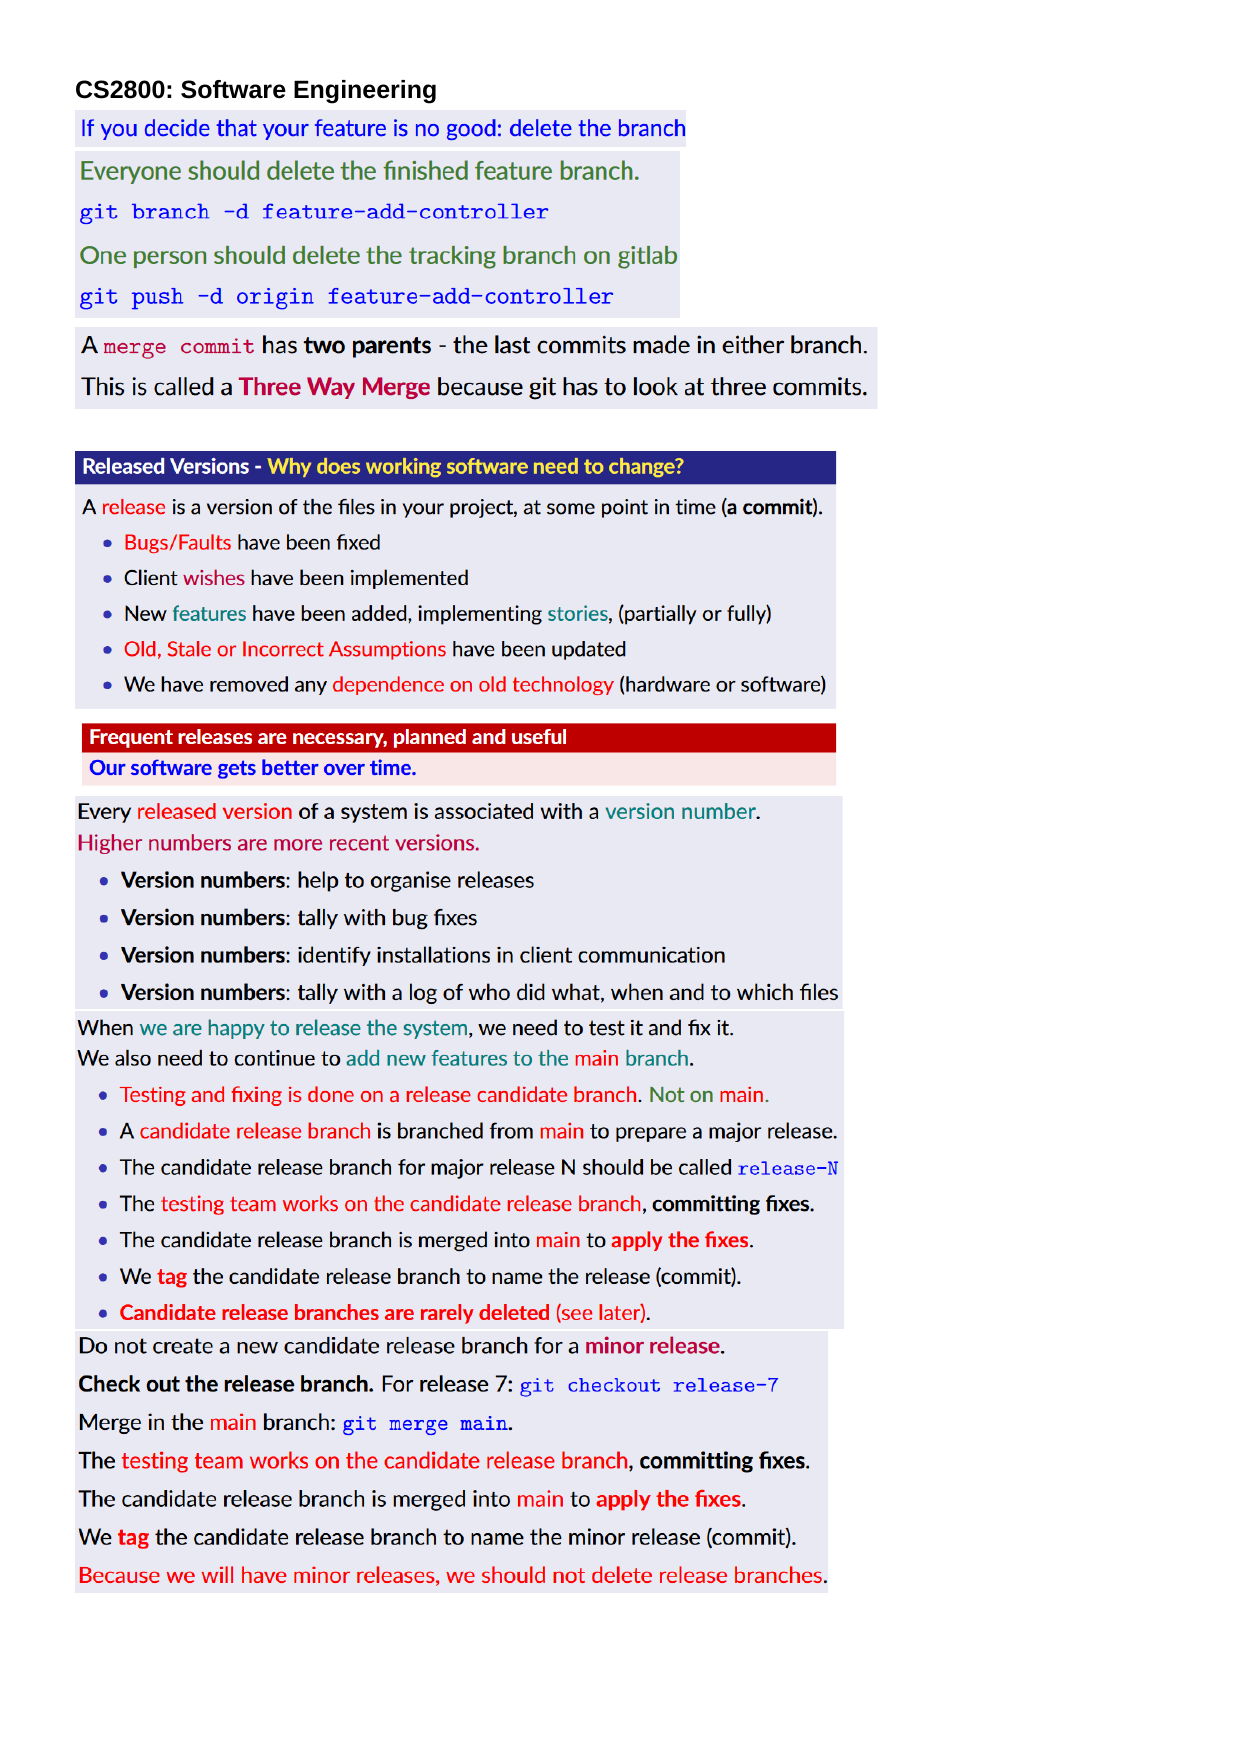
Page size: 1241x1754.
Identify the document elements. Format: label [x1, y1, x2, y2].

picture [75, 327, 878, 409]
picture [75, 796, 843, 1009]
picture [75, 151, 680, 318]
picture [75, 110, 687, 147]
picture [75, 451, 837, 787]
picture [75, 1331, 829, 1593]
picture [75, 1011, 845, 1329]
